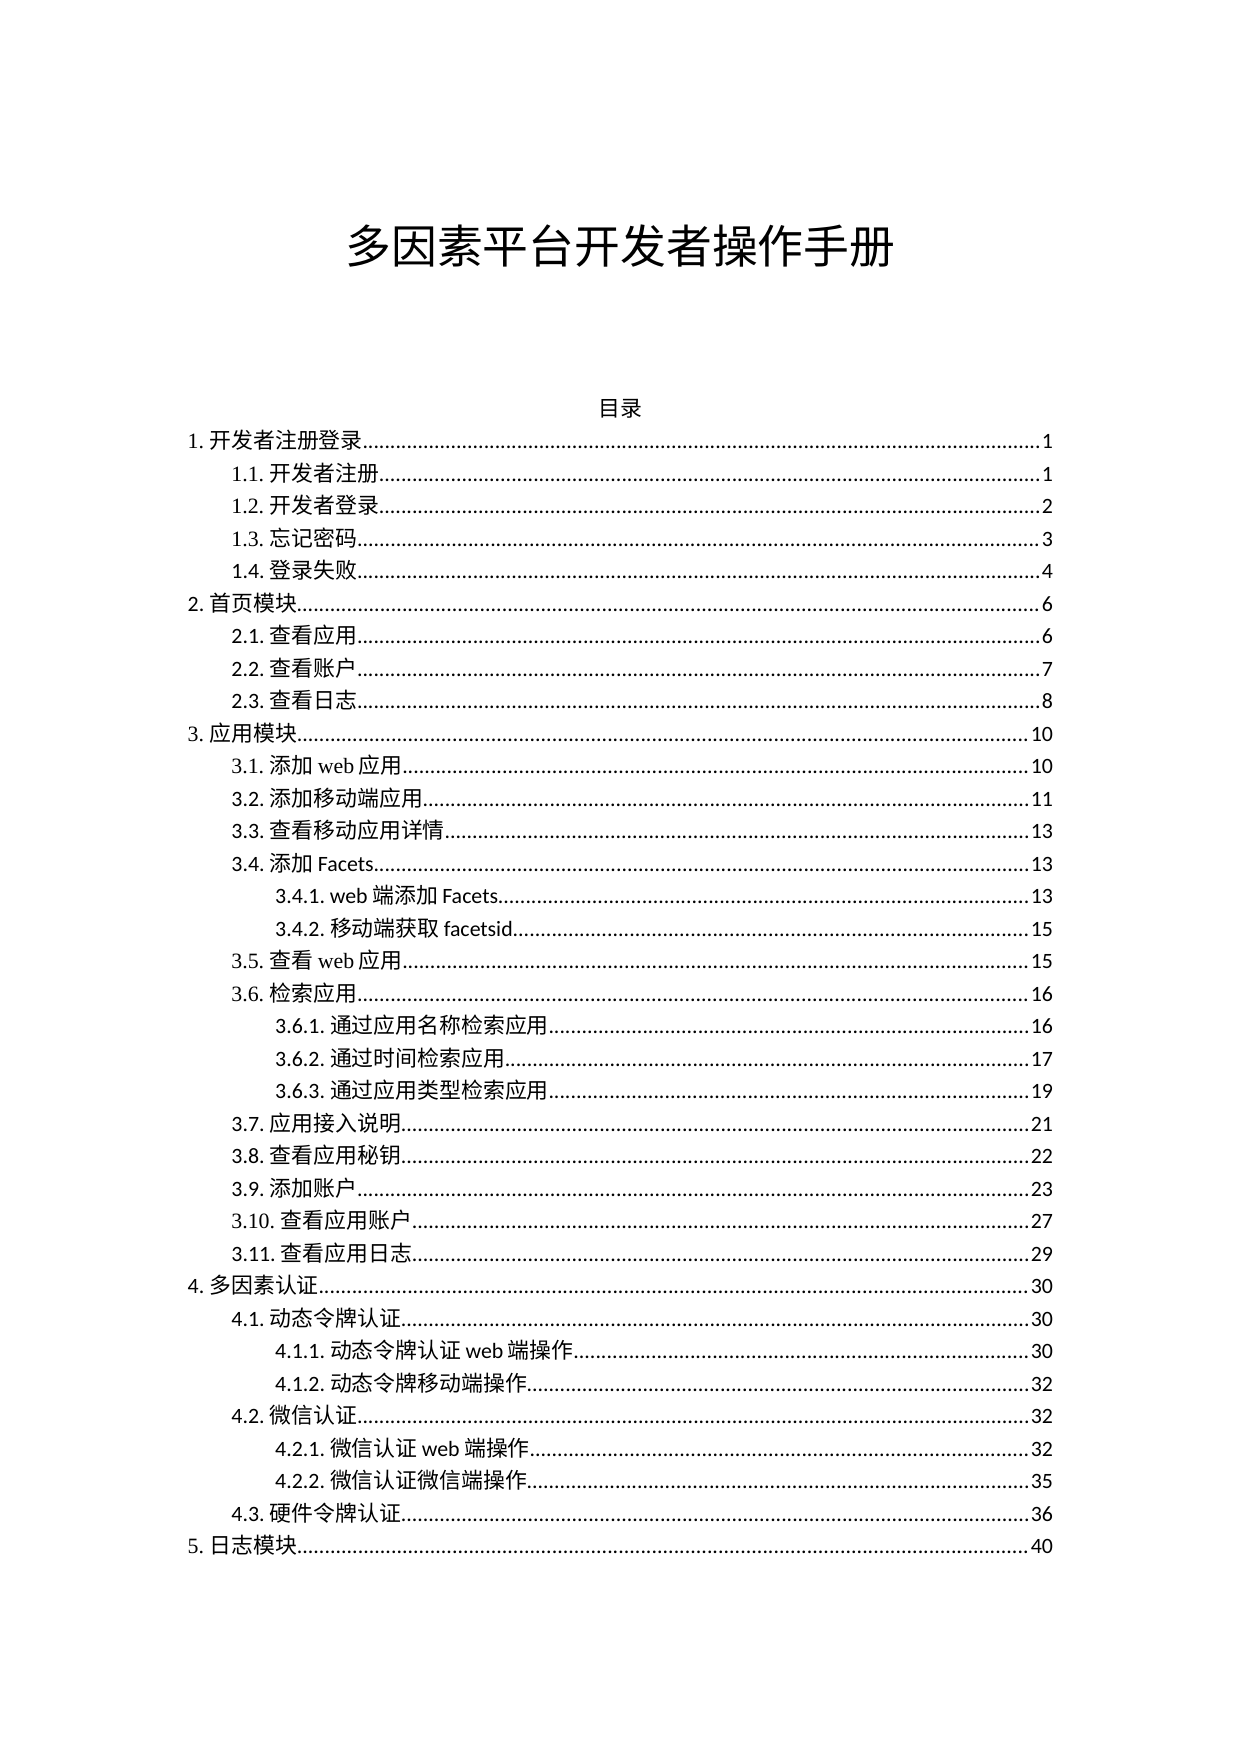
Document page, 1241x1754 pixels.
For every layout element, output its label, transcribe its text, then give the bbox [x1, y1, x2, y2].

text 多因素平台开发者操作手册 [187, 194, 1053, 292]
